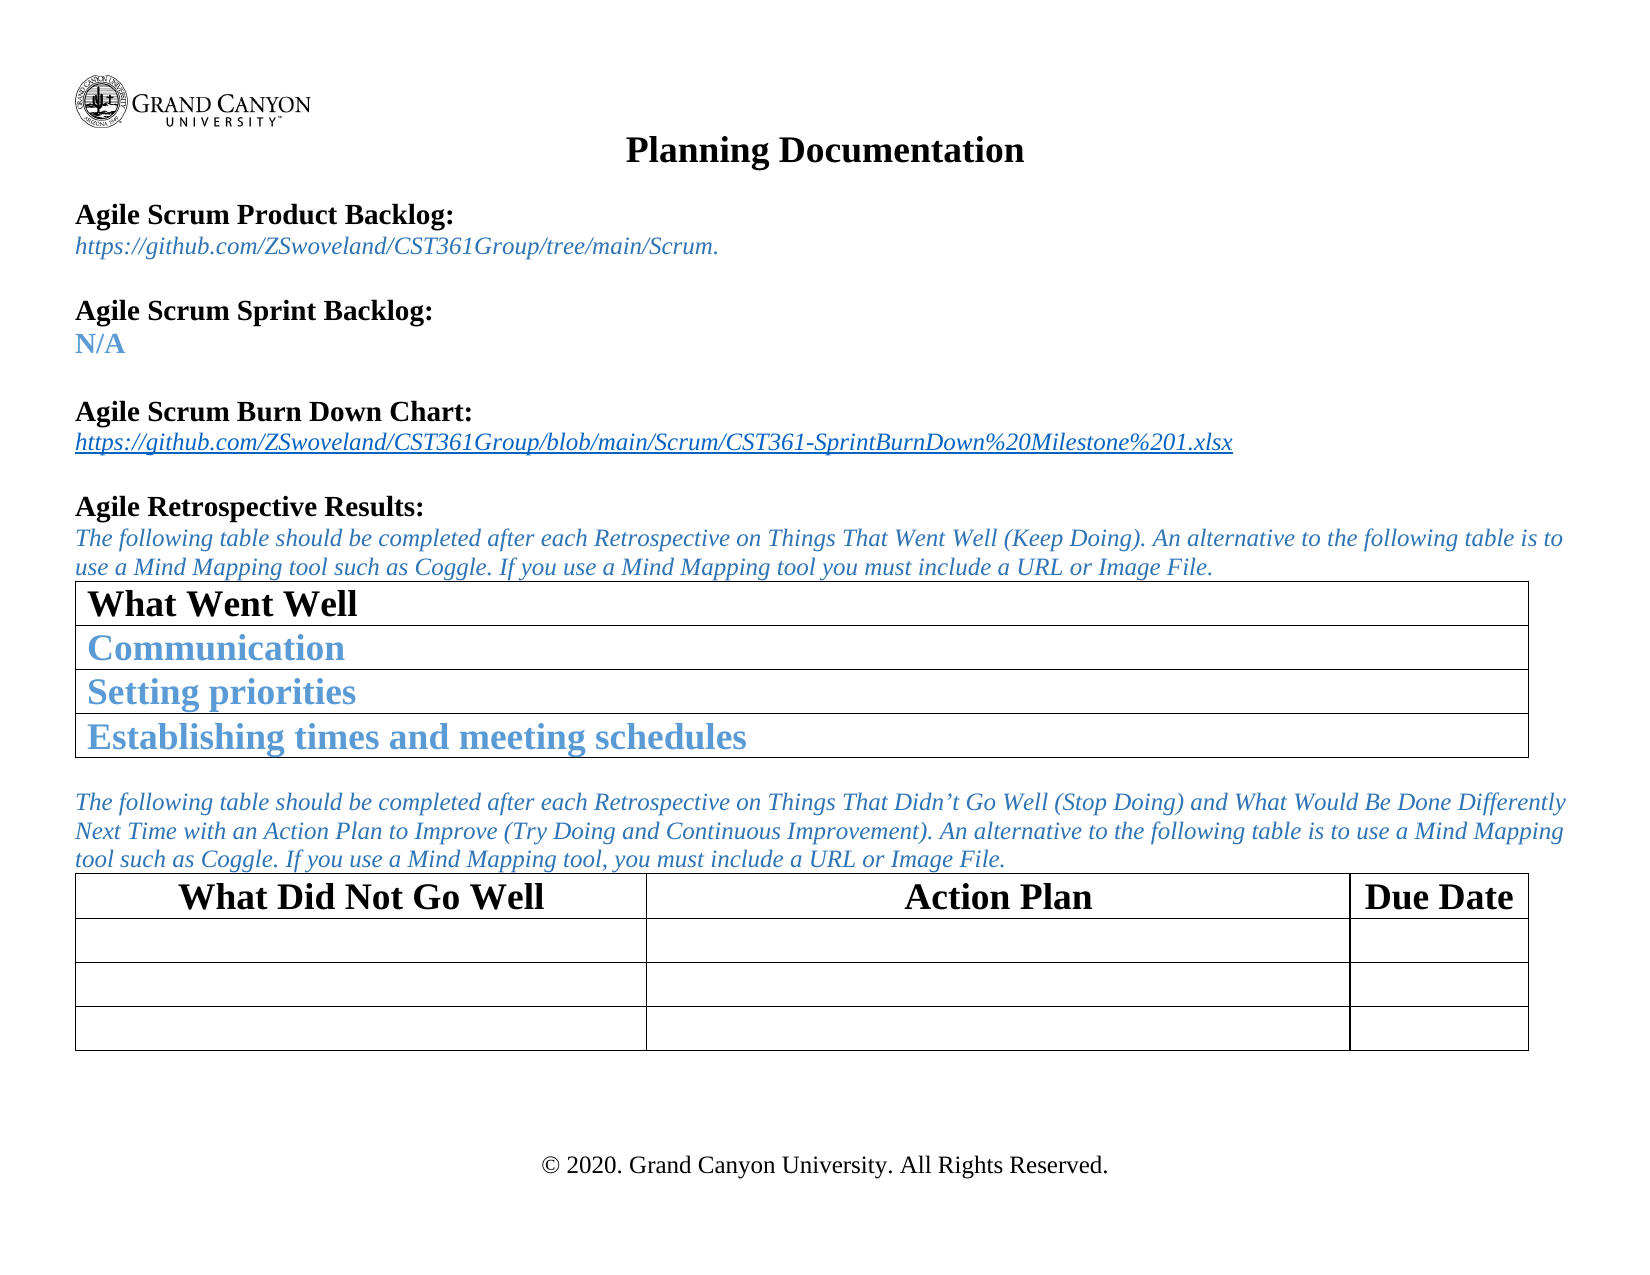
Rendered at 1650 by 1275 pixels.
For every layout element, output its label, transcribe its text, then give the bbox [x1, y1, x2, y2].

table_cell [1351, 963, 1528, 1006]
table_cell [76, 919, 646, 962]
text Planning Documentation [75, 128, 1575, 171]
text Agile Scrum Burn Down Chart: [75, 394, 1575, 427]
text Agile Scrum Product Backlog: [75, 197, 1575, 231]
text The following table should be completed after each Retrospective on Things That Went Well (Keep Doing). An alternative to the following table is to use a Mind Mapping tool such as Coggle. If you use a Mind Mapping tool you must include a URL or Image File. [75, 523, 1575, 581]
table_cell [647, 919, 1349, 962]
text The following table should be completed after each Retrospective on Things That Didn’t Go Well (Stop Doing) and What Would Be Done Differently Next Time with an Action Plan to Improve (Try Doing and Continuous Improvement). An alternative to the following table is to use a Mind Mapping tool such as Coggle. If you use a Mind Mapping tool, you must include a URL or Image File. [75, 787, 1575, 873]
table_cell Establishing times and meeting schedules [76, 714, 1528, 757]
table_header Due Date [1351, 874, 1528, 917]
table_header What Went Well [76, 582, 1528, 625]
text Agile Scrum Sprint Backlog: [75, 293, 1575, 327]
table_cell Communication [76, 626, 1528, 669]
table_cell [647, 963, 1349, 1006]
table_cell Setting priorities [76, 670, 1528, 713]
text N/A [75, 327, 1575, 360]
table_cell [647, 1007, 1349, 1050]
text https://github.com/ZSwoveland/CST361Group/blob/main/Scrum/CST361-SprintBurnDown%20Milestone%201.xlsx [75, 427, 1575, 456]
text https://github.com/ZSwoveland/CST361Group/tree/main/Scrum. [75, 231, 1575, 259]
table_cell [1351, 1007, 1528, 1050]
picture [75, 75, 311, 128]
table_header Action Plan [647, 874, 1349, 917]
table_cell [76, 963, 646, 1006]
table_header What Did Not Go Well [76, 874, 646, 917]
table_cell [1351, 919, 1528, 962]
text Agile Retrospective Results: [75, 489, 1575, 523]
table_cell [76, 1007, 646, 1050]
